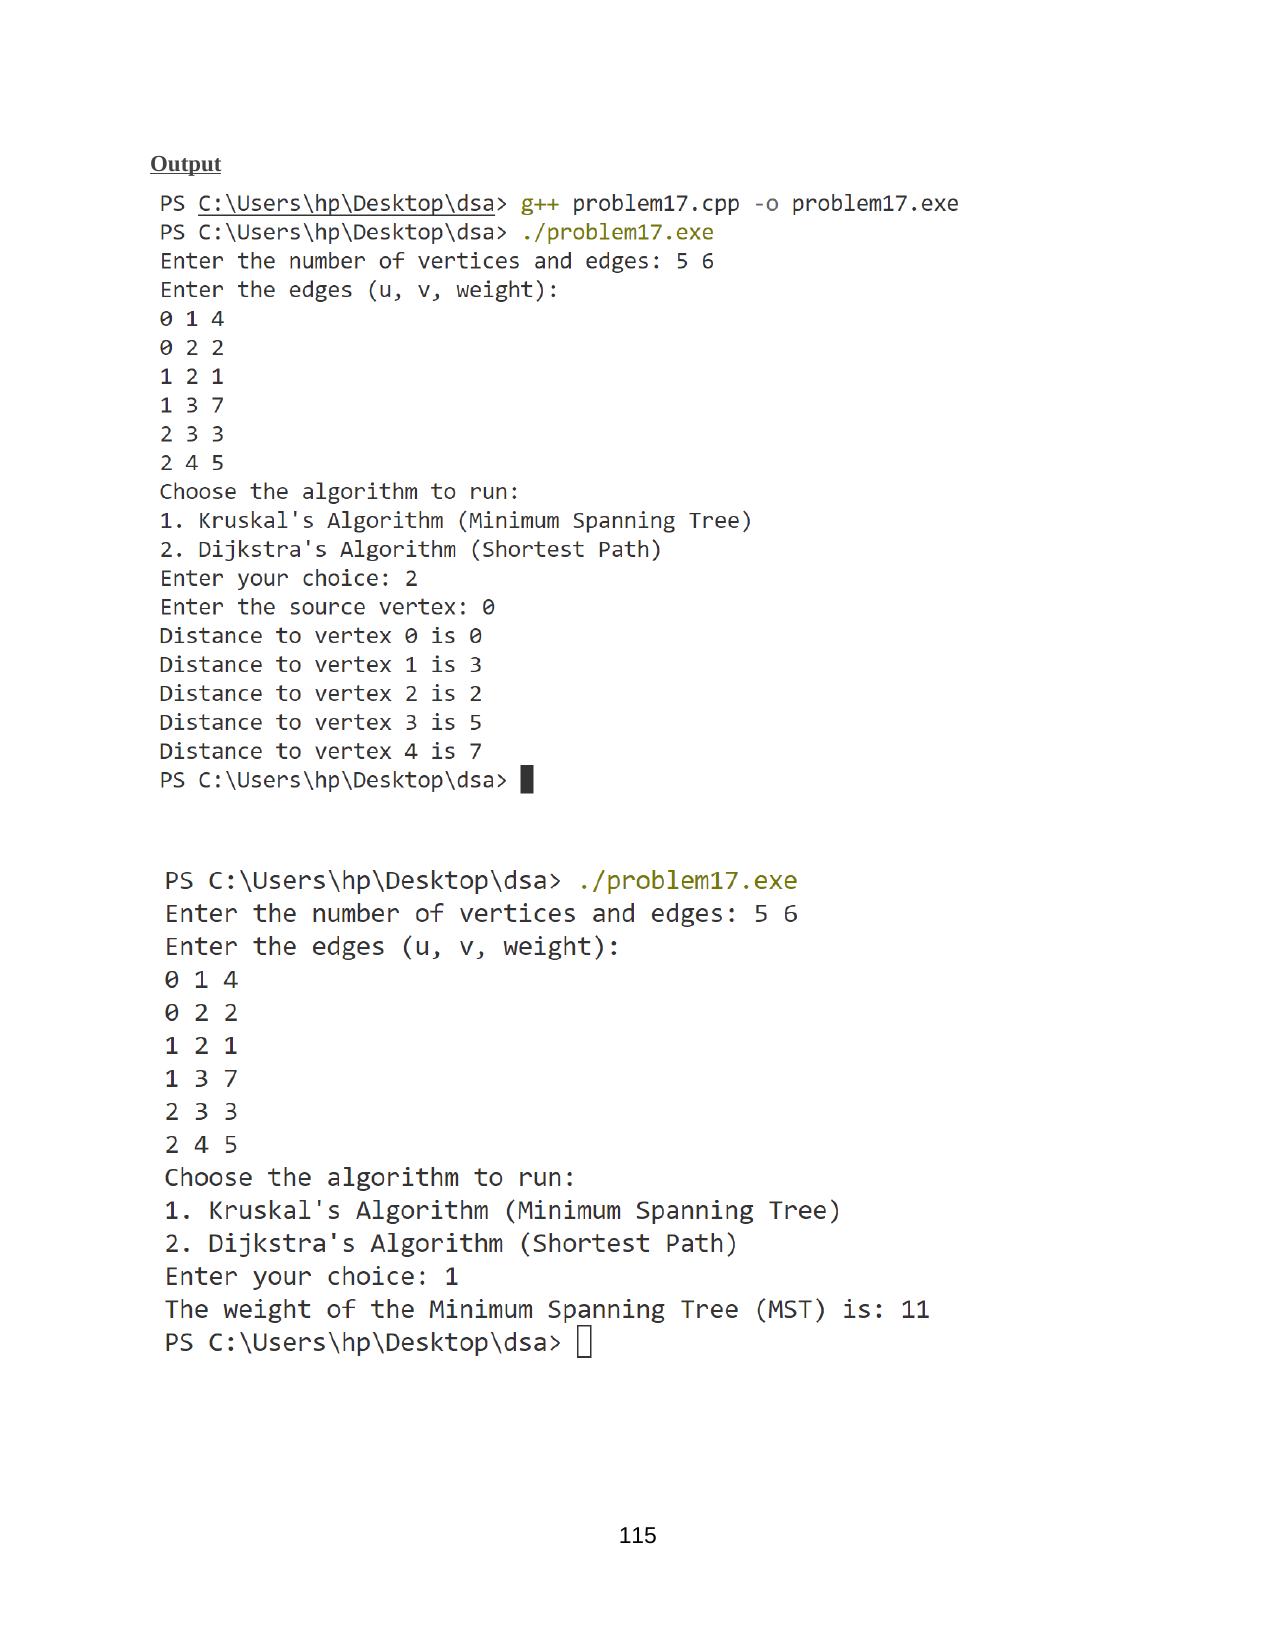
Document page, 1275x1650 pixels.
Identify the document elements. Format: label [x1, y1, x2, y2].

picture [150, 861, 961, 1373]
picture [150, 180, 983, 797]
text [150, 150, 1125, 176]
